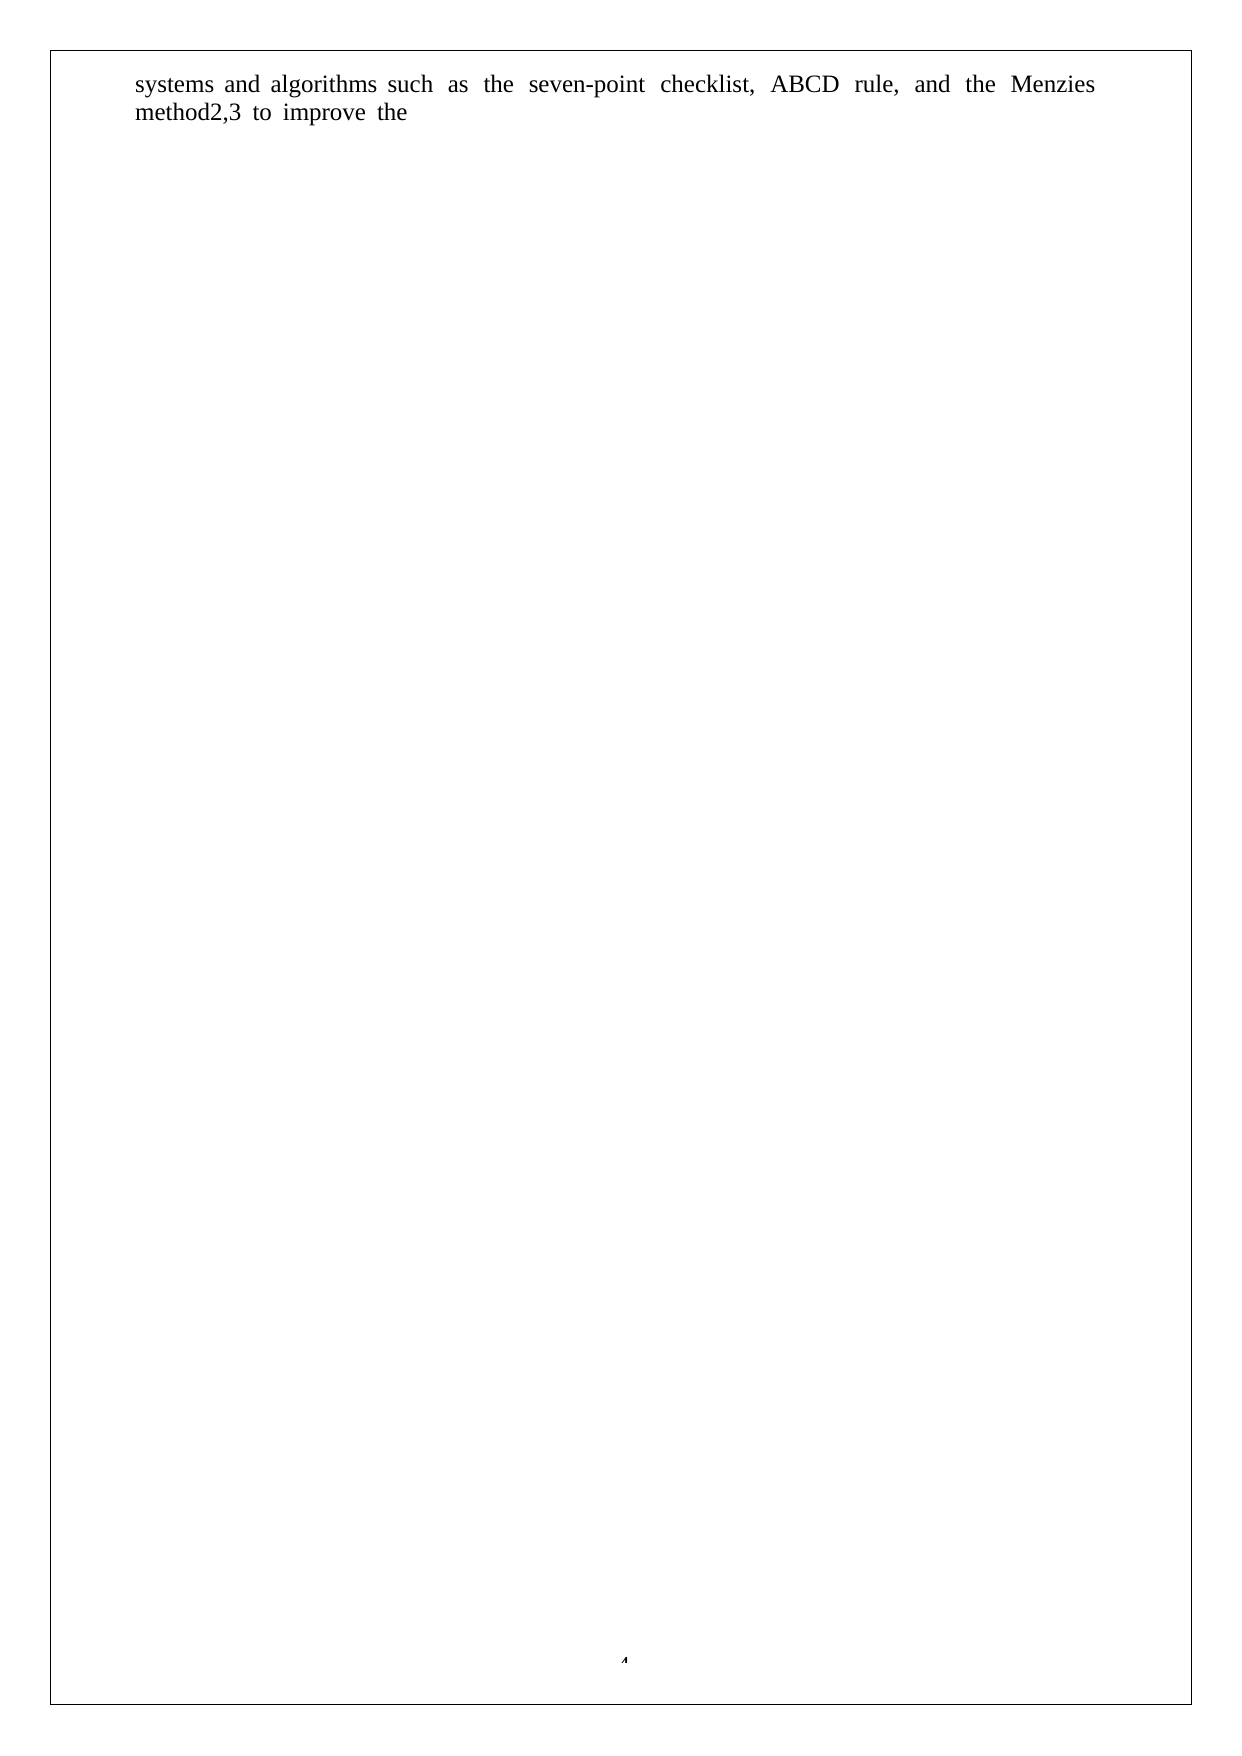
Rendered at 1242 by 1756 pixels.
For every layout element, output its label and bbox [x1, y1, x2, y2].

text [135, 69, 1095, 126]
